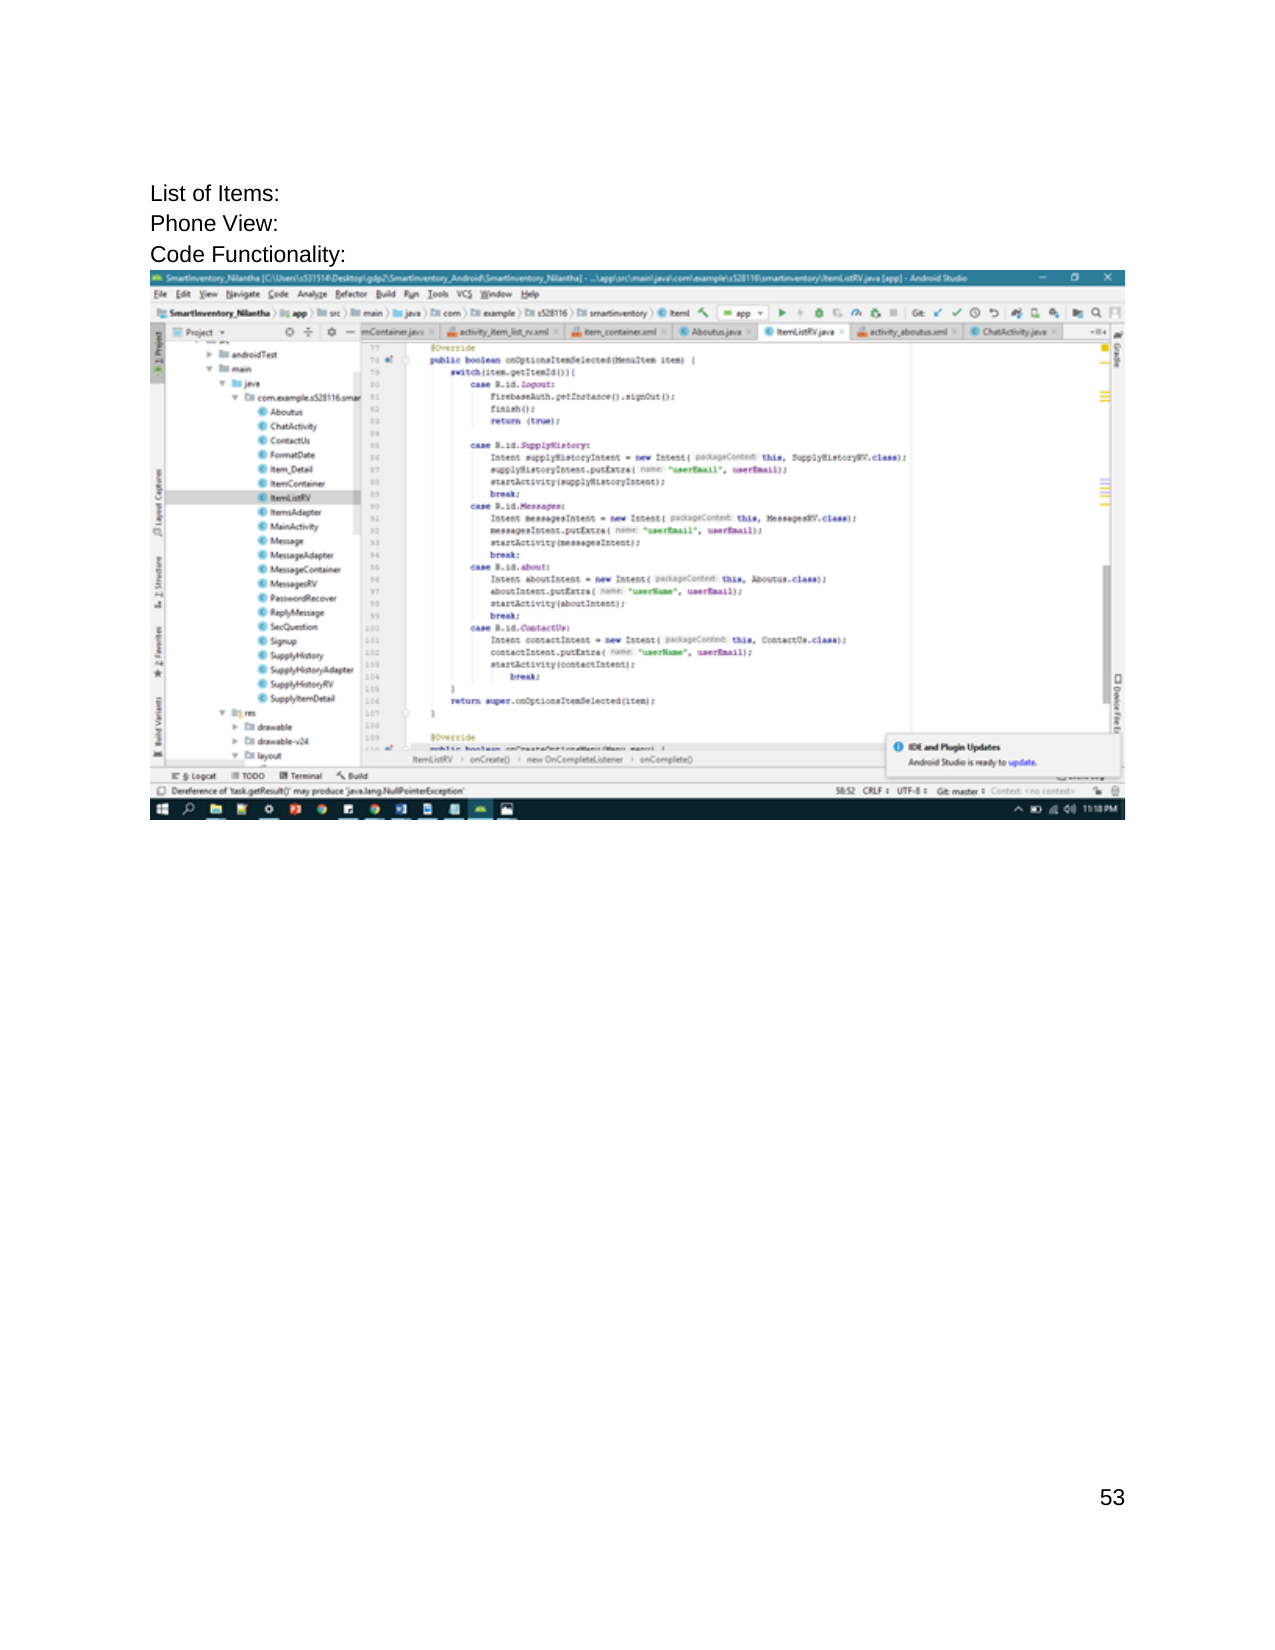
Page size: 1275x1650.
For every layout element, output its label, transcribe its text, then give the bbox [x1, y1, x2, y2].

text Code Functionality: [150, 241, 1125, 270]
text Phone View: [150, 210, 1125, 237]
text List of Items: [150, 180, 1125, 207]
picture [150, 270, 1125, 820]
